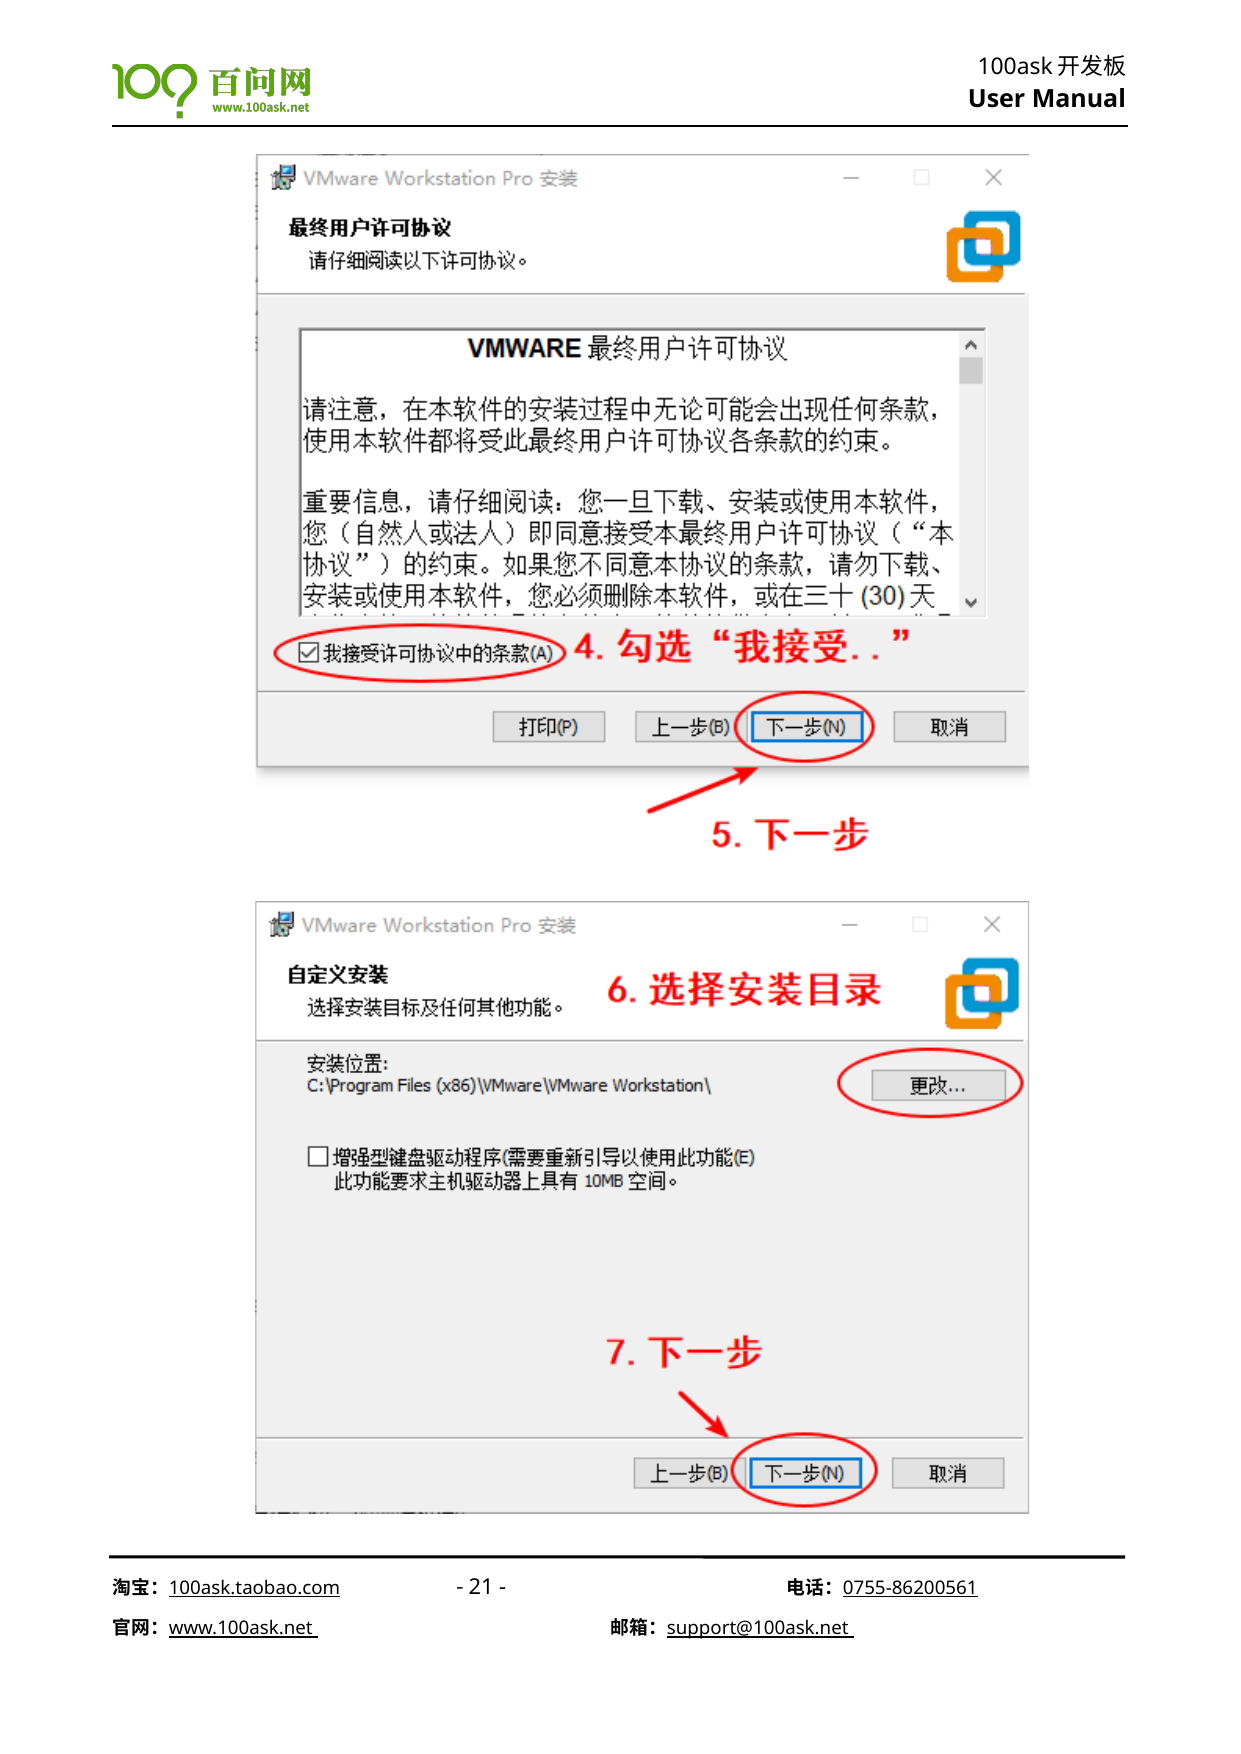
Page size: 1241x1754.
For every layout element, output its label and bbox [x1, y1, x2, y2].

picture [112, 64, 310, 124]
picture [255, 154, 1030, 882]
picture [255, 901, 1030, 1514]
